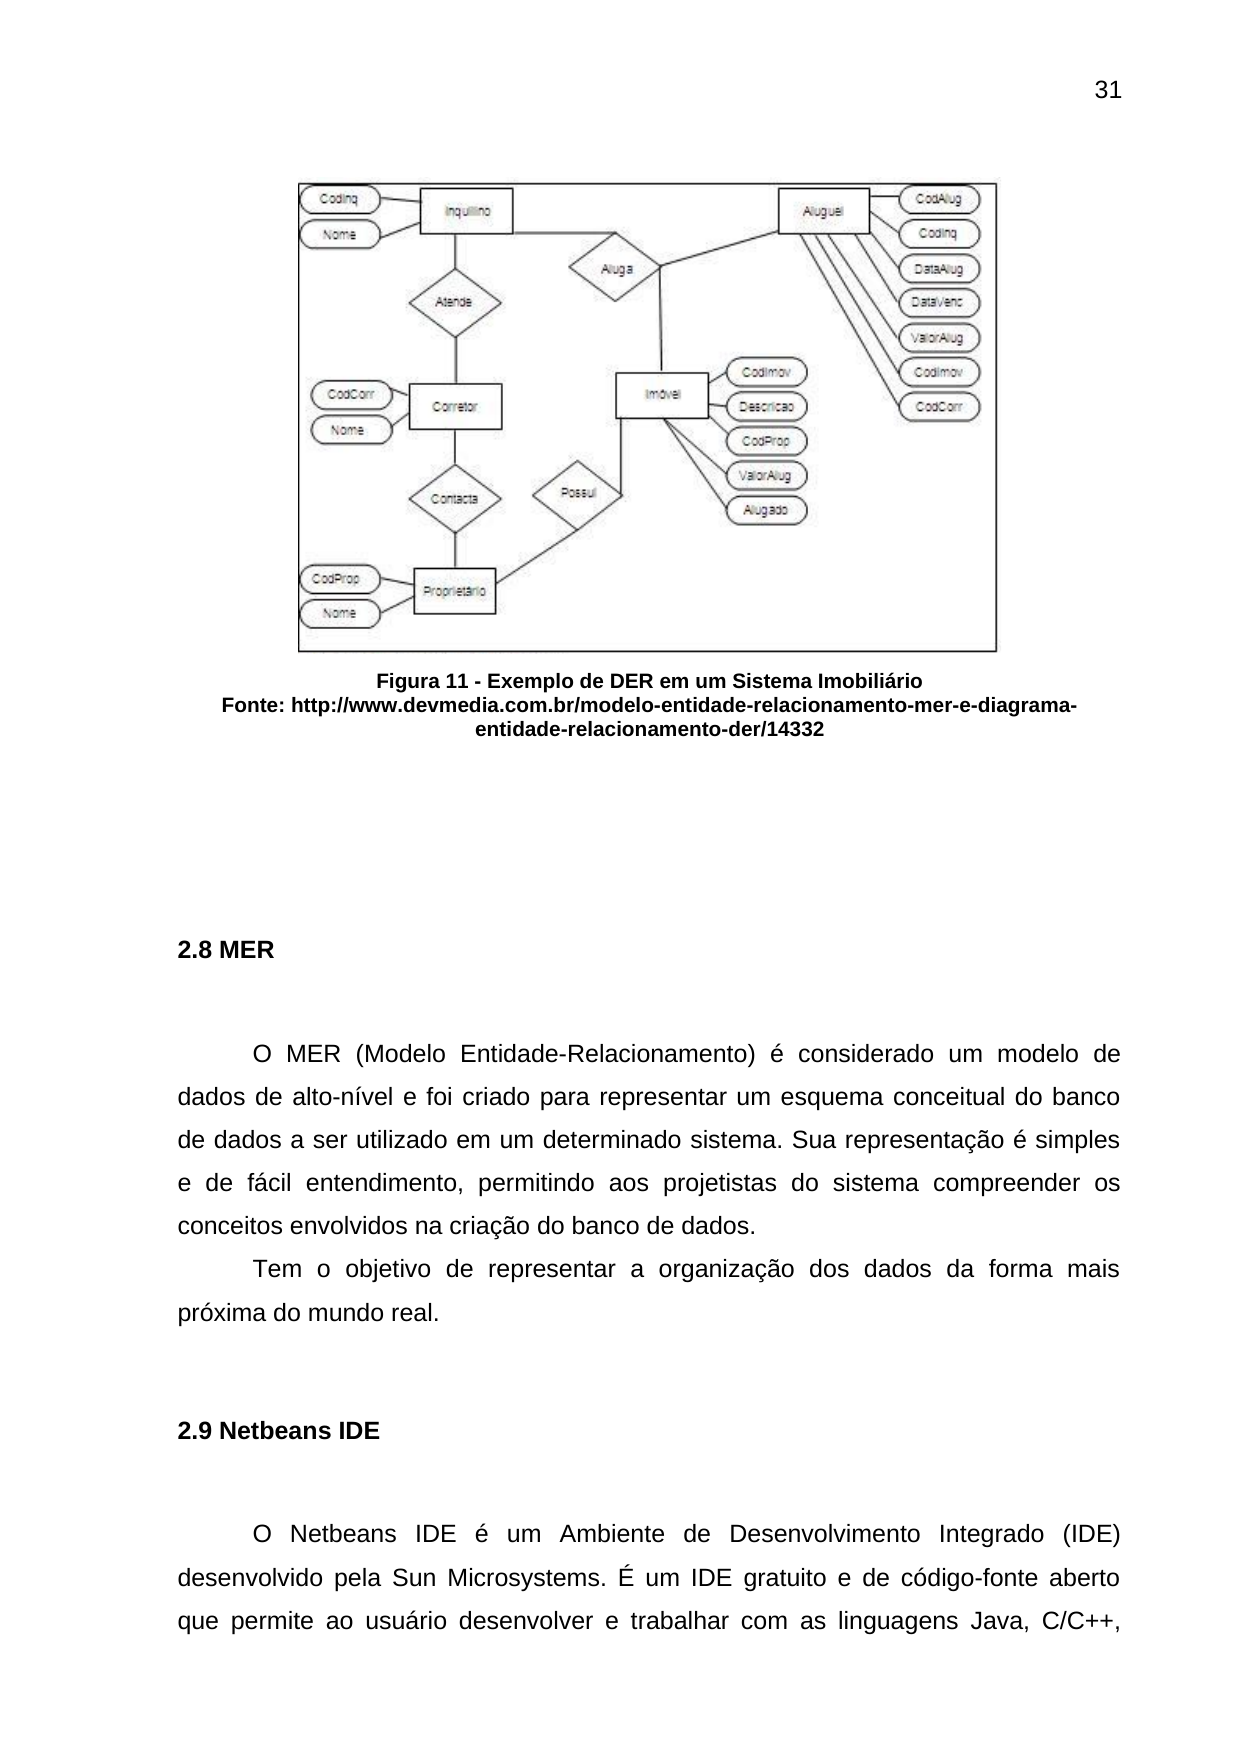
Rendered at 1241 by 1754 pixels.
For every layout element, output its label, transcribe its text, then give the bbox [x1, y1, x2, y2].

text Tem o objetivo de representar a organização dos dados da forma mais próxima do mundo real. [177, 1254, 1122, 1326]
text Fonte: http://www.devmedia.com.br/modelo-entidade-relacionamento-mer-e-diagrama-entidade-relacionamento-der/14332 [177, 692, 1122, 740]
text Figura 11 - Exemplo de DER em um Sistema Imobiliário [177, 668, 1122, 692]
text O MER (Modelo Entidade-Relacionamento) é considerado um modelo de dados de alto-nível e foi criado para representar um esquema conceitual do banco de dados a ser utilizado em um determinado sistema. Sua representação é simples e de fácil entendimento, permitindo aos projetistas do sistema compreender os conceitos envolvidos na criação do banco de dados. [177, 1039, 1122, 1240]
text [177, 1519, 1122, 1634]
subtitle 2.9 Netbeans IDE [177, 1416, 1122, 1444]
picture [298, 177, 1002, 654]
subtitle 2.8 MER [177, 935, 1122, 964]
